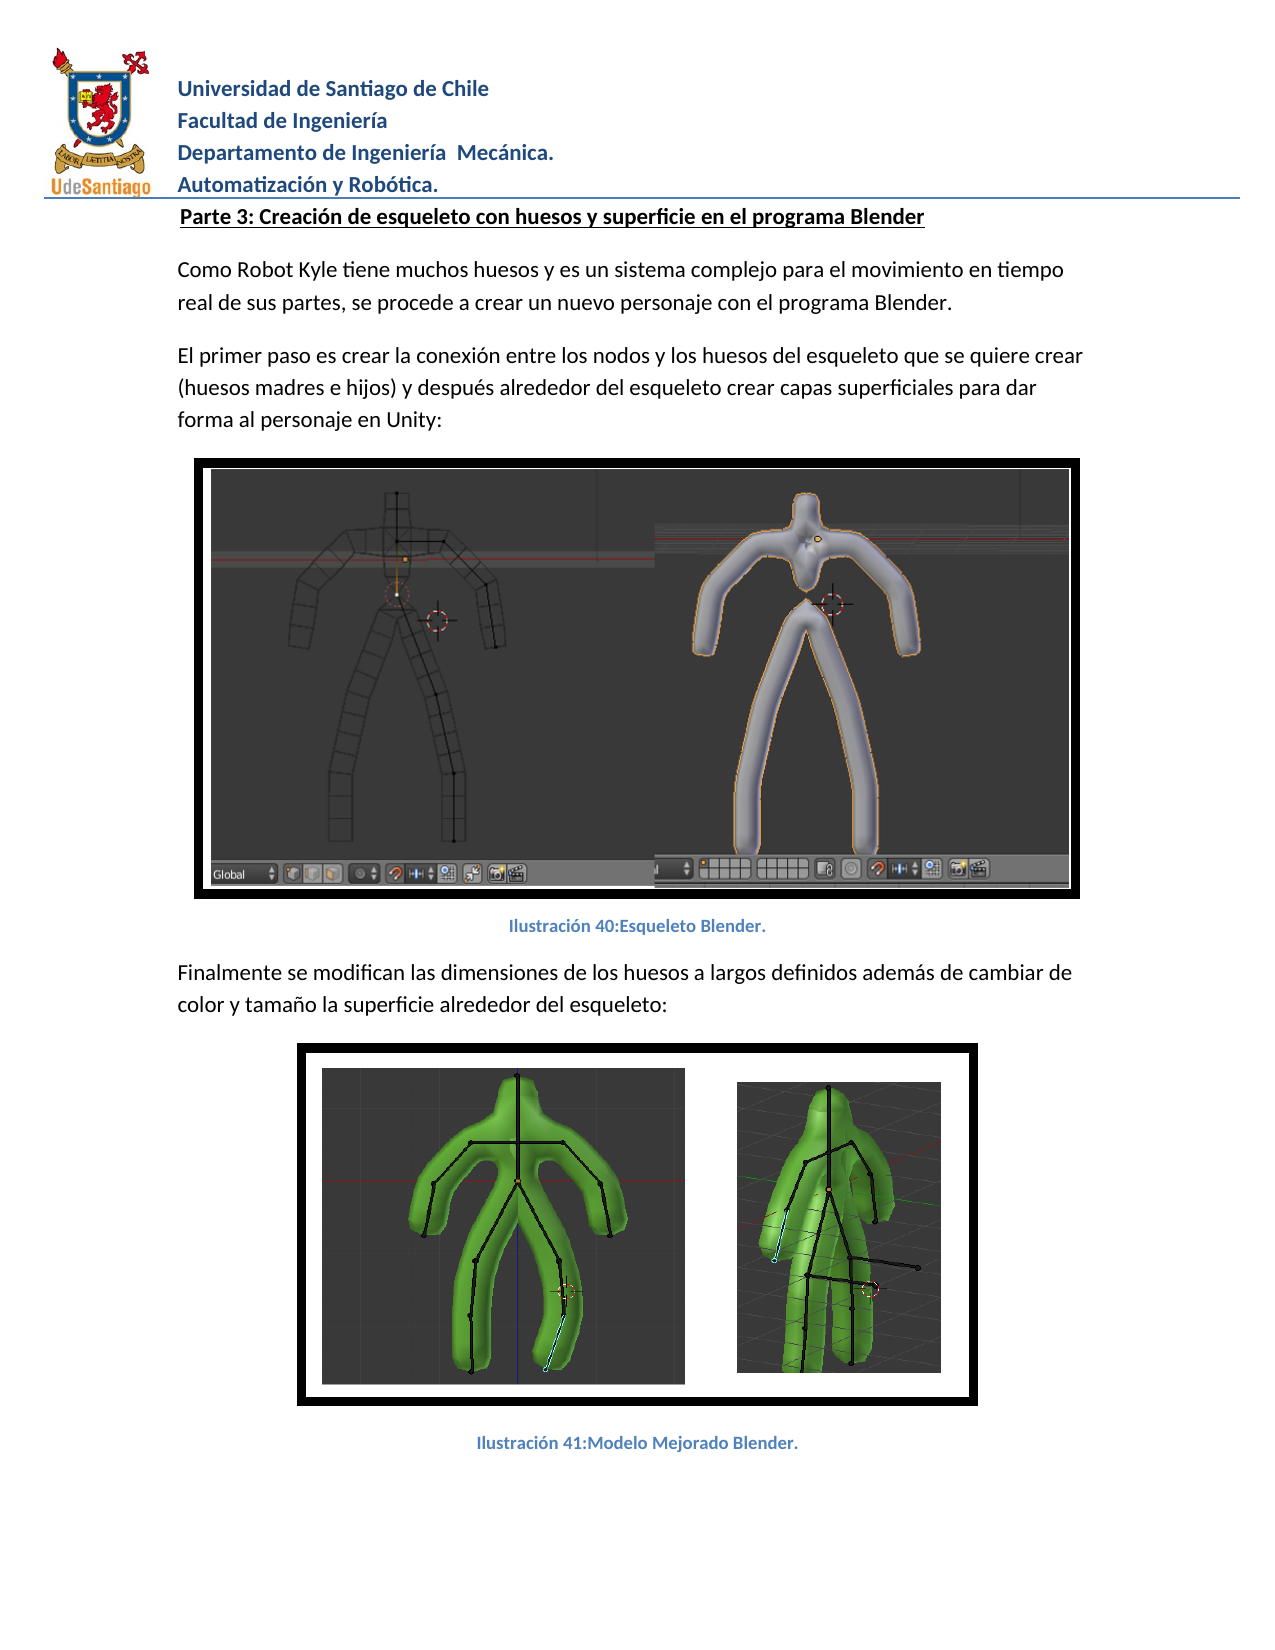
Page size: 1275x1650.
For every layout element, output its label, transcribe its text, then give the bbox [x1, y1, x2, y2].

text Finalmente se modifican las dimensiones de los huesos a largos definidos además de cambiar de color y tamaño la superficie alrededor del esqueleto: [177, 958, 1098, 1018]
picture [306, 1053, 969, 1397]
text Parte 3: Creación de esqueleto con huesos y superficie en el programa Blender [177, 202, 1098, 231]
text El primer paso es crear la conexión entre los nodos y los huesos del esqueleto que se quiere crear (huesos madres e hijos) y después alrededor del esqueleto crear capas superficiales para dar forma al personaje en Unity: [177, 341, 1098, 433]
picture [43, 198, 162, 205]
picture [203, 468, 1071, 889]
text Como Robot Kyle tiene muchos huesos y es un sistema complejo para el movimiento en tiempo real de sus partes, se procede a crear un nuevo personaje con el programa Blender. [177, 256, 1098, 316]
picture [43, 43, 162, 197]
